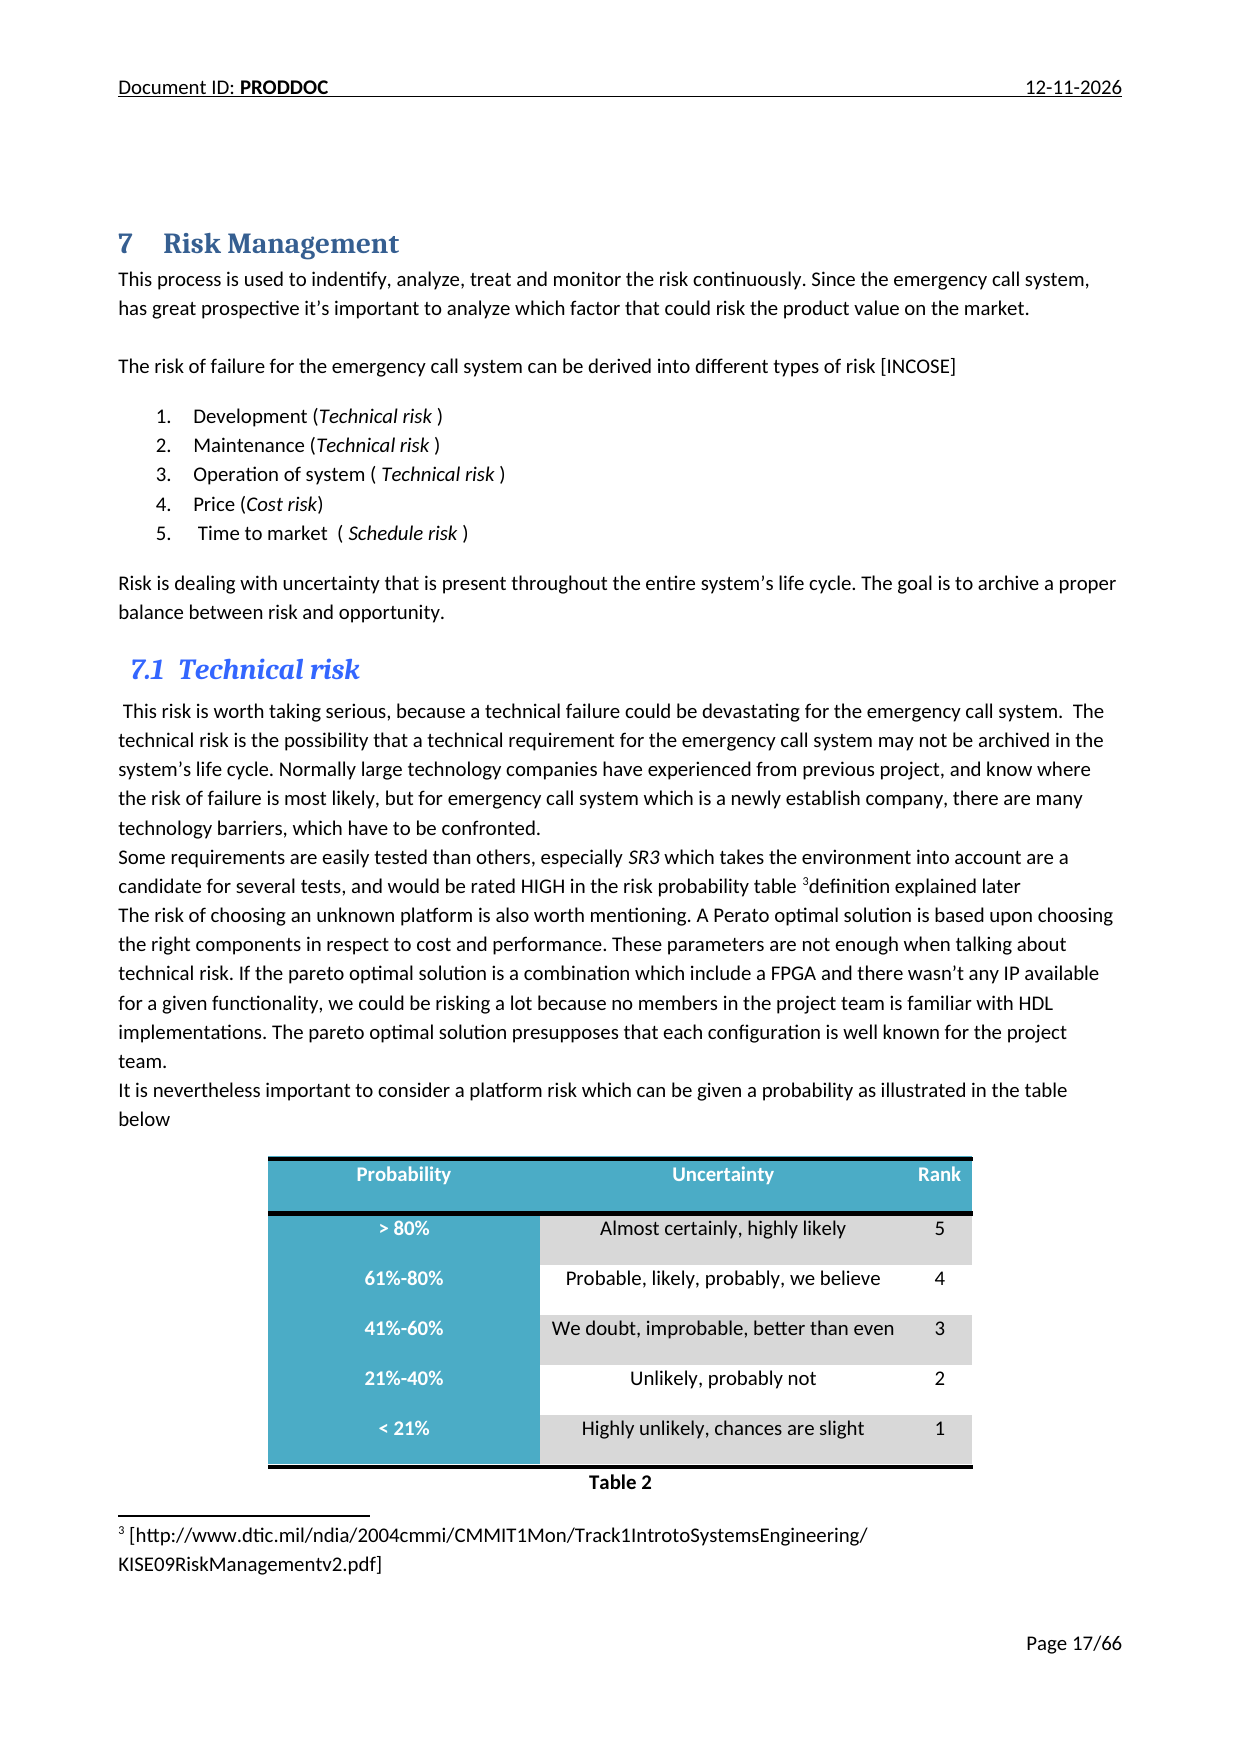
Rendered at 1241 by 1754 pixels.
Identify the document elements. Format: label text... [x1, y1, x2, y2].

table_cell Probable, likely, probably, we believe [540, 1265, 907, 1315]
text Some requirements are easily tested than others, especially SR3 which takes the environment into account are a candidate for several tests, and would be rated HIGH in the risk probability table definition explained later [118, 844, 1122, 898]
subtitle Risk Management [118, 227, 1122, 261]
list Maintenance (Technical risk ) [156, 432, 1122, 458]
text The risk of choosing an unknown platform is also worth mentioning. A Perato optimal solution is based upon choosing the right components in respect to cost and performance. These parameters are not enough when talking about technical risk. If the pareto optimal solution is a combination which include a FPGA and there wasn’t any IP available for a given functionality, we could be risking a lot because no members in the project team is familiar with HDL implementations. The pareto optimal solution presupposes that each configuration is well known for the project team. [118, 902, 1122, 1073]
table_header Uncertainty [540, 1161, 907, 1211]
text This risk is worth taking serious, because a technical failure could be devastating for the emergency call system. The technical risk is the possibility that a technical requirement for the emergency call system may not be archived in the system’s life cycle. Normally large technology companies have experienced from previous project, and know where the risk of failure is most likely, but for emergency call system which is a newly establish company, there are many technology barriers, which have to be confronted. [118, 698, 1122, 840]
list Development (Technical risk ) [156, 403, 1122, 429]
list Operation of system ( Technical risk ) [156, 462, 1122, 487]
text Risk is dealing with uncertainty that is present throughout the entire system’s life cycle. The goal is to archive a proper balance between risk and opportunity. [118, 570, 1122, 624]
table_cell 5 [907, 1216, 972, 1265]
text It is nevertheless important to consider a platform risk which can be given a probability as illustrated in the table below [118, 1077, 1122, 1132]
table_cell 4 [907, 1265, 972, 1315]
table_cell > 80% [268, 1216, 540, 1265]
list Price (Cost risk) [156, 491, 1122, 516]
table_cell 21%-40% [268, 1365, 540, 1415]
table_cell Unlikely, probably not [540, 1365, 907, 1415]
table_cell 61%-80% [268, 1265, 540, 1315]
table_cell We doubt, improbable, better than even [540, 1315, 907, 1365]
text This process is used to indentify, analyze, treat and monitor the risk continuously. Since the emergency call system, has great prospective it’s important to analyze which factor that could risk the product value on the market. [118, 266, 1122, 320]
table_cell 3 [907, 1315, 972, 1365]
table_cell Almost certainly, highly likely [540, 1216, 907, 1265]
subtitle Technical risk [130, 653, 1122, 687]
table_header Probability [268, 1161, 540, 1211]
table_cell 2 [907, 1365, 972, 1415]
table_cell 1 [907, 1415, 972, 1464]
table_cell < 21% [268, 1415, 540, 1464]
table_header Rank [907, 1161, 972, 1211]
table_cell 41%-60% [268, 1315, 540, 1365]
list Time to market ( Schedule risk ) [156, 520, 1122, 545]
text The risk of failure for the emergency call system can be derived into different types of risk [INCOSE] [118, 353, 1122, 379]
table_cell Highly unlikely, chances are slight [540, 1415, 907, 1464]
